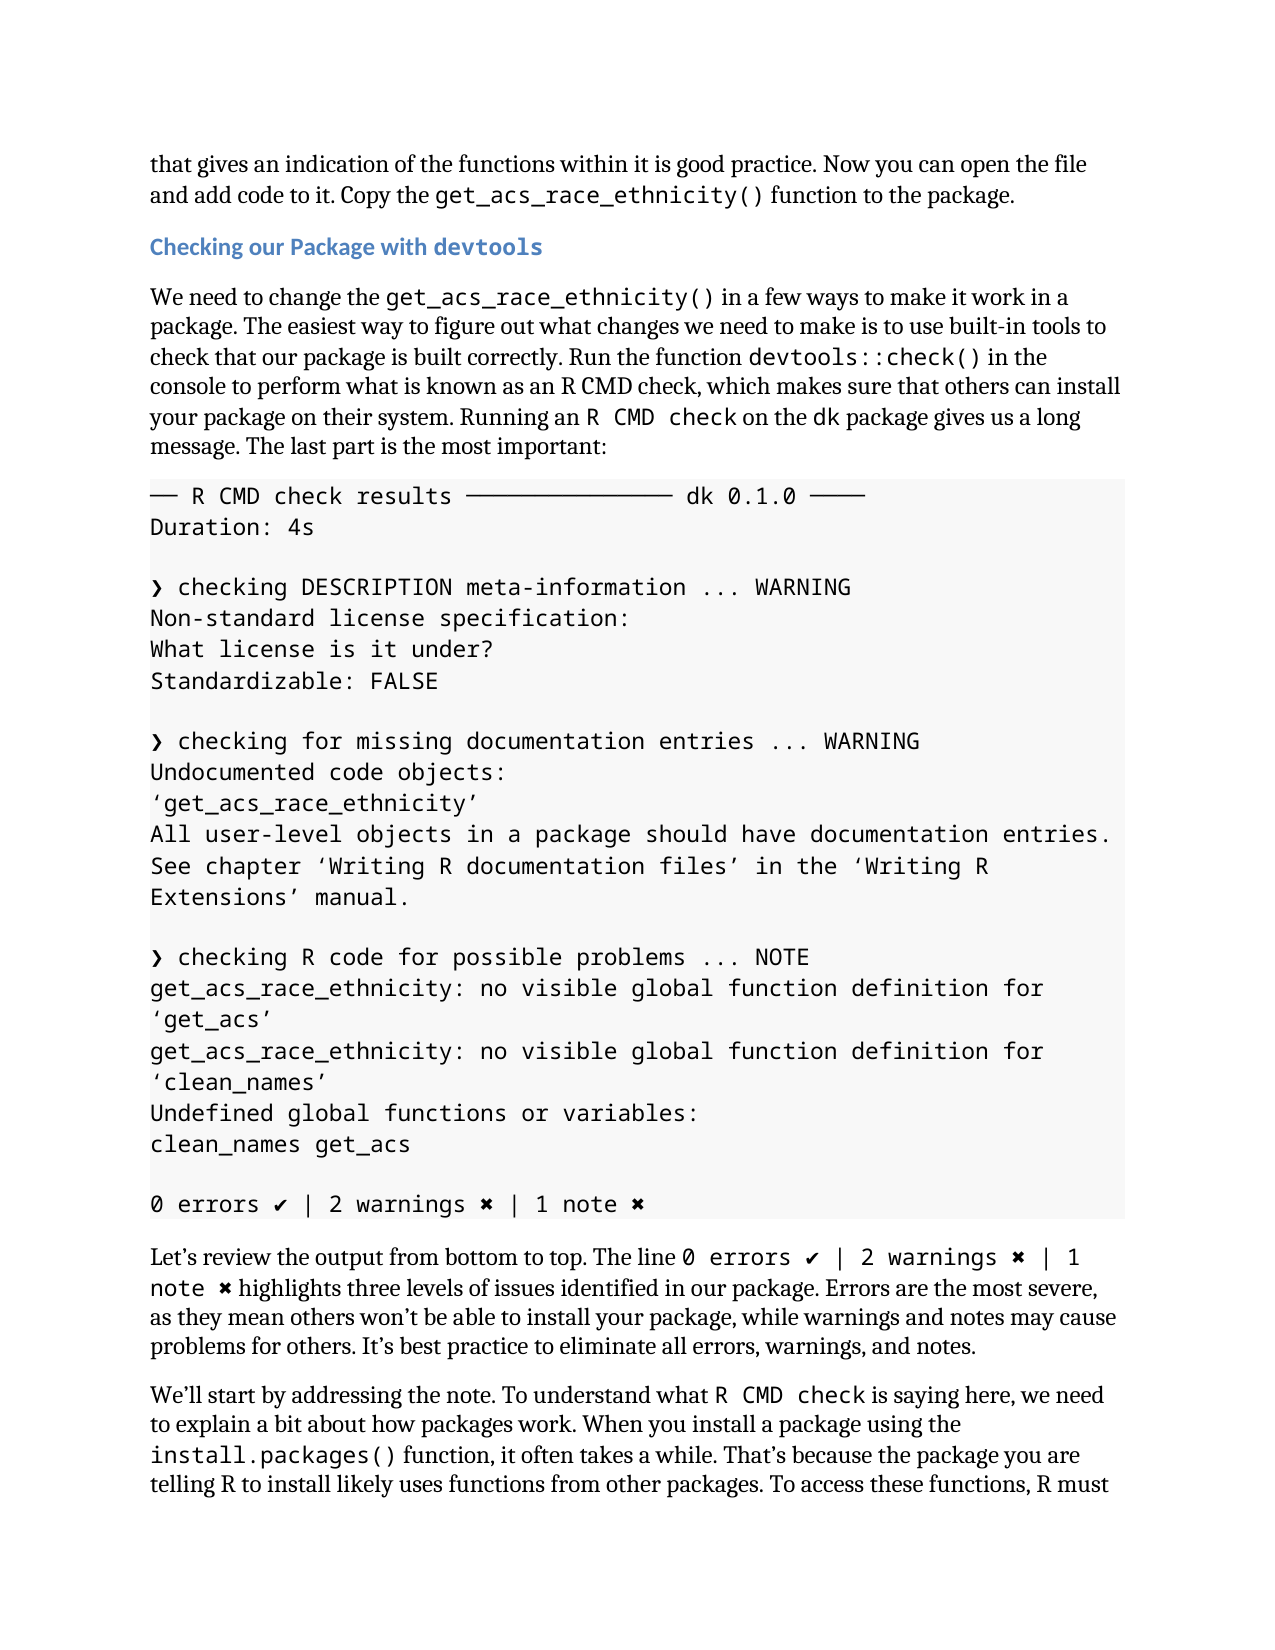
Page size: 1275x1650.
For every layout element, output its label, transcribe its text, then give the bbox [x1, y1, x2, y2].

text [150, 150, 1125, 210]
text ── R CMD check results ─────────────── dk 0.1.0 ──── Duration: 4s ❯ checking DESCRIPTION meta-information ... WARNING Non-standard license specification: What license is it under? Standardizable: FALSE ❯ checking for missing documentation entries ... WARNING Undocumented code objects: ‘get_acs_race_ethnicity’ All user-level objects in a package should have documentation entries. See chapter ‘Writing R documentation files’ in the ‘Writing R Extensions’ manual. ❯ checking R code for possible problems ... NOTE get_acs_race_ethnicity: no visible global function definition for ‘get_acs’ get_acs_race_ethnicity: no visible global function definition for ‘clean_names’ Undefined global functions or variables: clean_names get_acs 0 errors ✔ | 2 warnings ✖ | 1 note ✖ [150, 479, 1125, 1219]
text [150, 1379, 1125, 1499]
text We need to change the get_acs_race_ethnicity() in a few ways to make it work in a package. The easiest way to figure out what changes we need to make is to use built-in tools to check that our package is built correctly. Run the function devtools::check() in the console to perform what is known as an R CMD check, which makes sure that others can install your package on their system. Running an R CMD check on the dk package gives us a long message. The last part is the most important: [150, 281, 1125, 461]
subtitle Checking our Package with devtools [150, 231, 1125, 262]
text Let’s review the output from bottom to top. The line 0 errors ✔ | 2 warnings ✖ | 1 note ✖ highlights three levels of issues identified in our package. Errors are the most severe, as they mean others won’t be able to install your package, while warnings and notes may cause problems for others. It’s best practice to eliminate all errors, warnings, and notes. [150, 1240, 1125, 1360]
